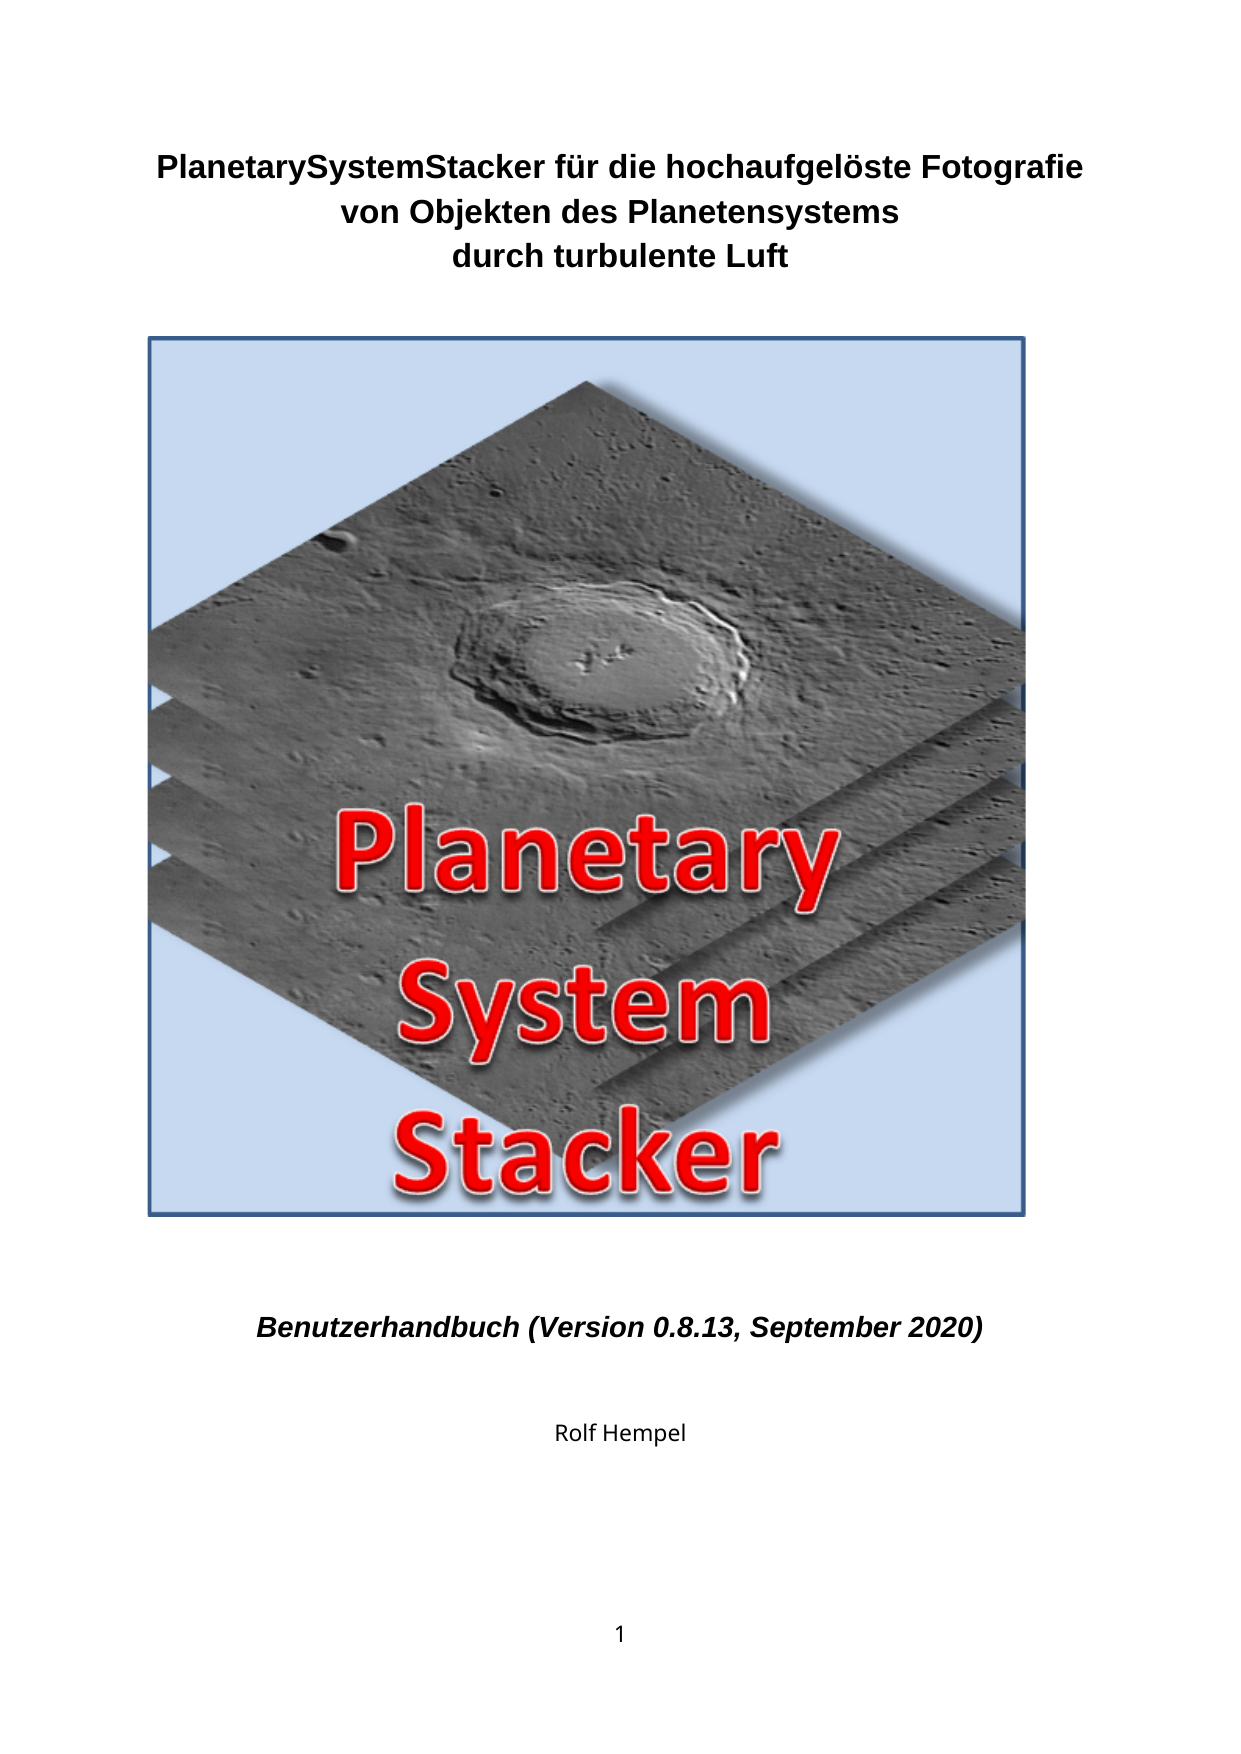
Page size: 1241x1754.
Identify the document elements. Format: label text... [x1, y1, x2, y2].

subtitle Benutzerhandbuch (Version 0.8.13, September 2020) [148, 1310, 1093, 1343]
picture [147, 336, 1026, 1217]
text Rolf Hempel [148, 1417, 1093, 1448]
text PlanetarySystemStacker für die hochaufgelöste Fotografie von Objekten des Planetensystems durch turbulente Luft [148, 148, 1093, 274]
